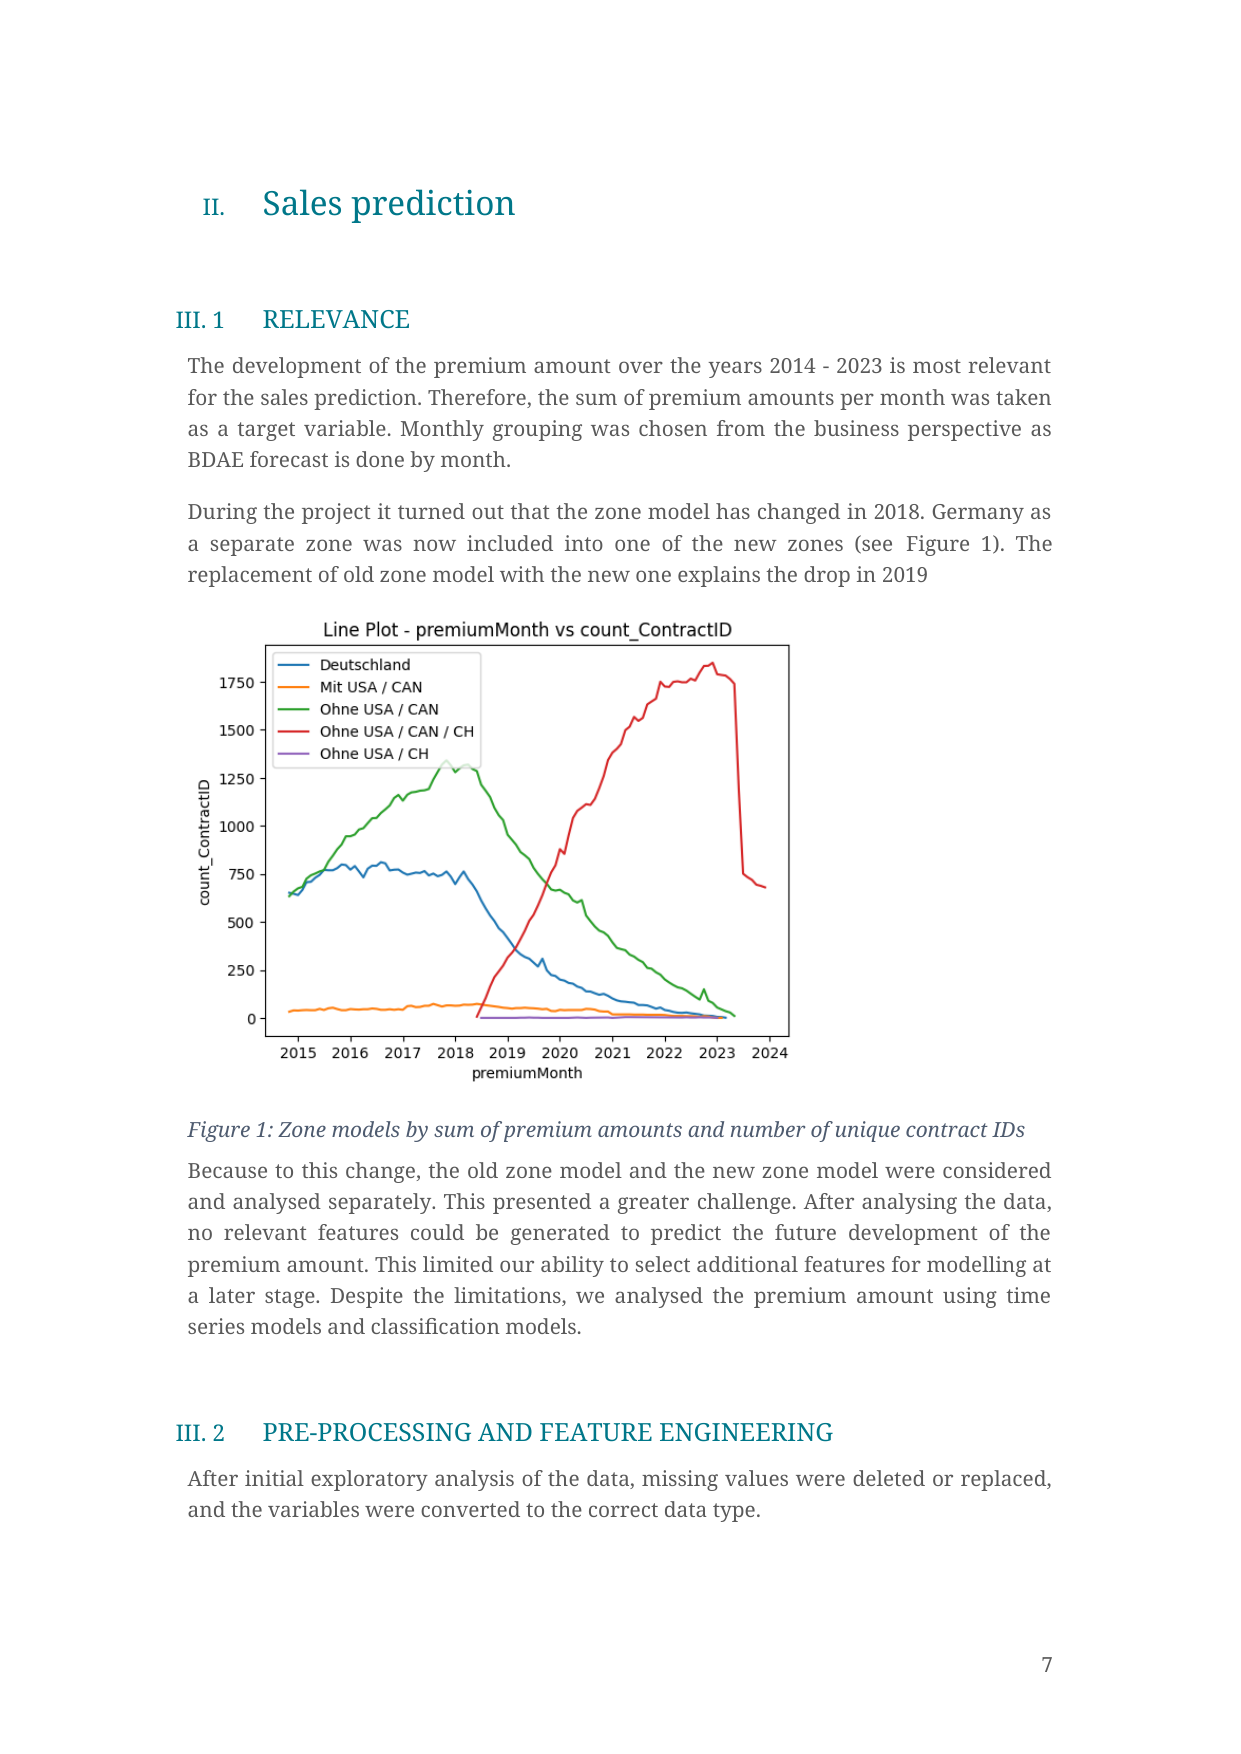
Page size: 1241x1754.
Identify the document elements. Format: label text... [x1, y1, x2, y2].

text After initial exploratory analysis of the data, missing values were deleted or replaced, and the variables were converted to the correct data type. [187, 1464, 1053, 1524]
picture [187, 612, 799, 1092]
list During the project it turned out that the zone model has changed in 2018. Germany as a separate zone was now included into one of the new zones (see Figure 1). The replacement of old zone model with the new one explains the drop in 2019 [187, 497, 1053, 588]
list The development of the premium amount over the years 2014 - 2023 is most relevant for the sales prediction. Therefore, the sum of premium amounts per month was taken as a target variable. Monthly grouping was chosen from the business perspective as BDAE forecast is done by month. [187, 352, 1053, 474]
subtitle Pre-processing and feature engineering [225, 1414, 1053, 1448]
list Because to this change, the old zone model and the new zone model were considered and analysed separately. This presented a greater challenge. After analysing the data, no relevant features could be generated to predict the future development of the premium amount. This limited our ability to select additional features for modelling at a later stage. Despite the limitations, we analysed the premium amount using time series models and classification models. [187, 1156, 1053, 1341]
text Figure 1: Zone models by sum of premium amounts and number of unique contract IDs [187, 1115, 1053, 1143]
subtitle Sales prediction [225, 180, 1053, 225]
subtitle Relevance [225, 302, 1053, 336]
